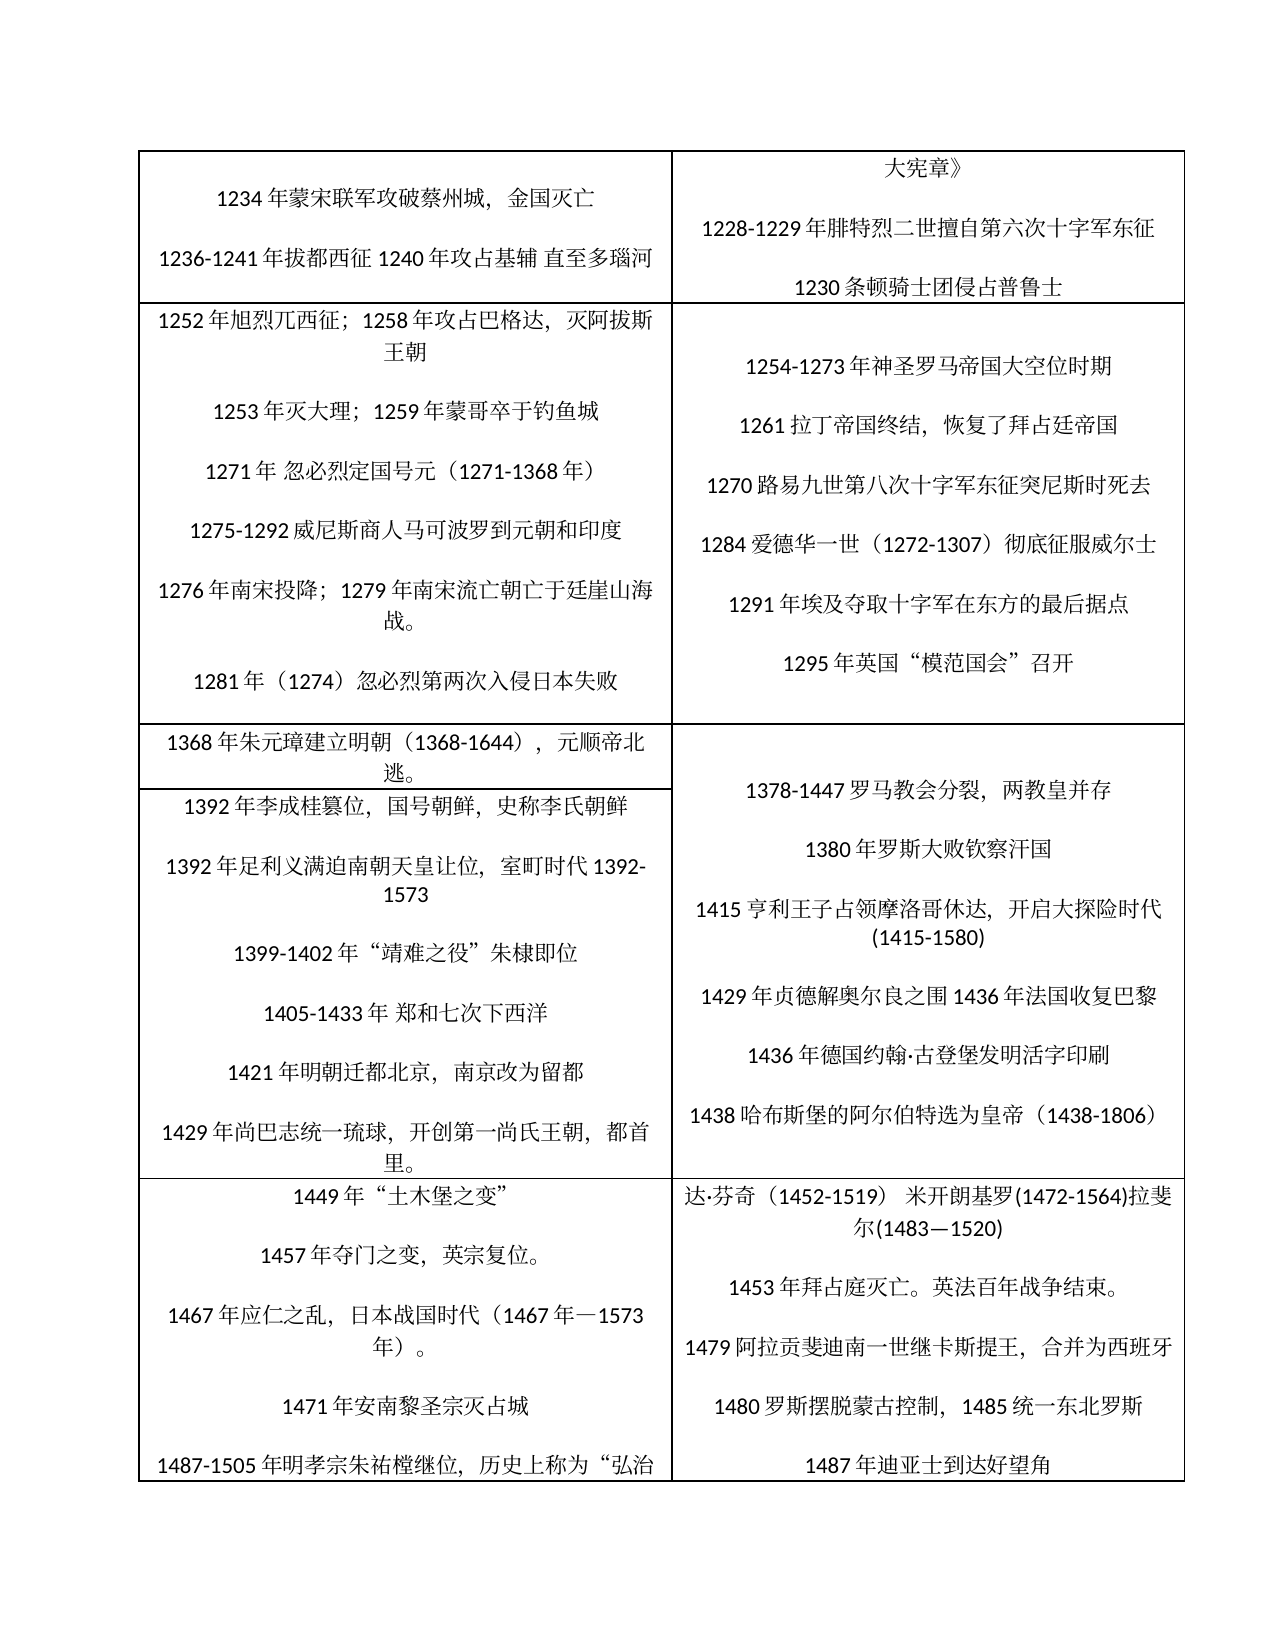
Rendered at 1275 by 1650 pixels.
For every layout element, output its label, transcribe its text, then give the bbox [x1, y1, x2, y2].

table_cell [140, 1179, 671, 1480]
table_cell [673, 1179, 1184, 1480]
table_cell 1254-1273年神圣罗马帝国大空位时期 1261拉丁帝国终结，恢复了拜占廷帝国 1270路易九世第八次十字军东征突尼斯时死去 1284爱德华一世（1272-1307）彻底征服威尔士 1291年埃及夺取十字军在东方的最后据点 1295年英国“模范国会”召开 [673, 304, 1184, 723]
table_cell 1252年旭烈兀西征；1258年攻占巴格达，灭阿拔斯王朝 1253年灭大理；1259年蒙哥卒于钓鱼城 1271年 忽必烈定国号元（1271-1368年） 1275-1292威尼斯商人马可波罗到元朝和印度 1276年南宋投降；1279年南宋流亡朝亡于廷崖山海战。 1281年（1274）忽必烈第两次入侵日本失败 [140, 304, 671, 723]
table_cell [673, 152, 1184, 302]
table_cell 1368年朱元璋建立明朝（1368-1644），元顺帝北逃。 [140, 725, 671, 788]
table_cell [140, 152, 671, 302]
table_cell 1392年李成桂篡位，国号朝鲜，史称李氏朝鲜 1392年足利义满迫南朝天皇让位，室町时代1392-1573 1399-1402年“靖难之役”朱棣即位 1405-1433年 郑和七次下西洋 1421年明朝迁都北京，南京改为留都 1429年尚巴志统一琉球，开创第一尚氏王朝，都首里。 [140, 790, 671, 1178]
table_cell 1378-1447罗马教会分裂，两教皇并存 1380年罗斯大败钦察汗国 1415亨利王子占领摩洛哥休达，开启大探险时代(1415-1580) 1429年贞德解奥尔良之围1436年法国收复巴黎 1436年德国约翰·古登堡发明活字印刷 1438哈布斯堡的阿尔伯特选为皇帝（1438-1806） [673, 725, 1184, 1178]
